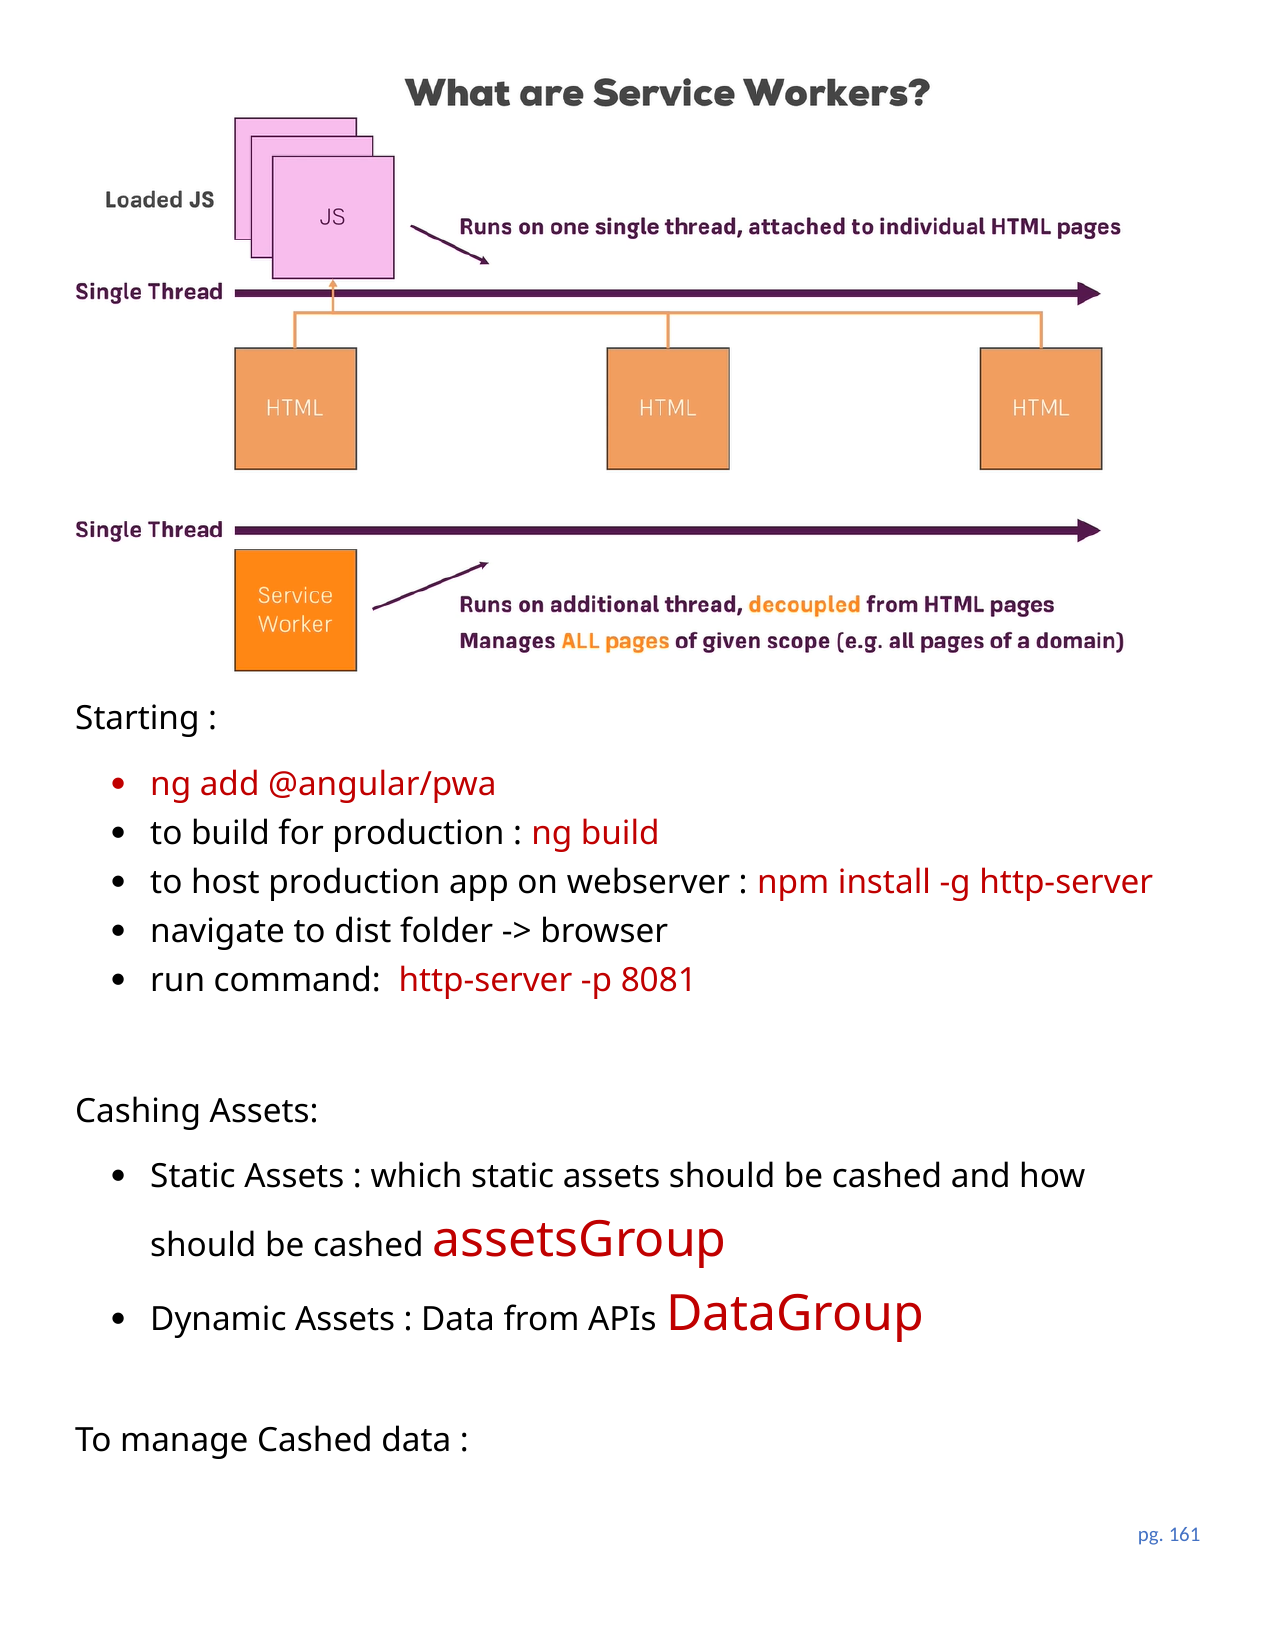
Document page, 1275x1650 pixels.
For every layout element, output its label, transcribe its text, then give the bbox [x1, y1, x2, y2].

list ng add @angular/pwa [112, 759, 1200, 805]
text Cashing Assets: [75, 1087, 1200, 1132]
text To manage Cashed data : [75, 1416, 1200, 1461]
picture [75, 75, 1140, 676]
list to build for production : ng build [112, 808, 1200, 854]
list navigate to dist folder -> browser [112, 906, 1200, 952]
list run command: http-server -p 8081 [112, 955, 1200, 1001]
list Static Assets : which static assets should be cashed and how should be cashed assetsGroup [112, 1152, 1200, 1271]
text Starting : [75, 694, 1200, 739]
list to host production app on webserver : npm install -g http-server [112, 857, 1200, 903]
list Dynamic Assets : Data from APIs DataGroup [112, 1277, 1200, 1345]
